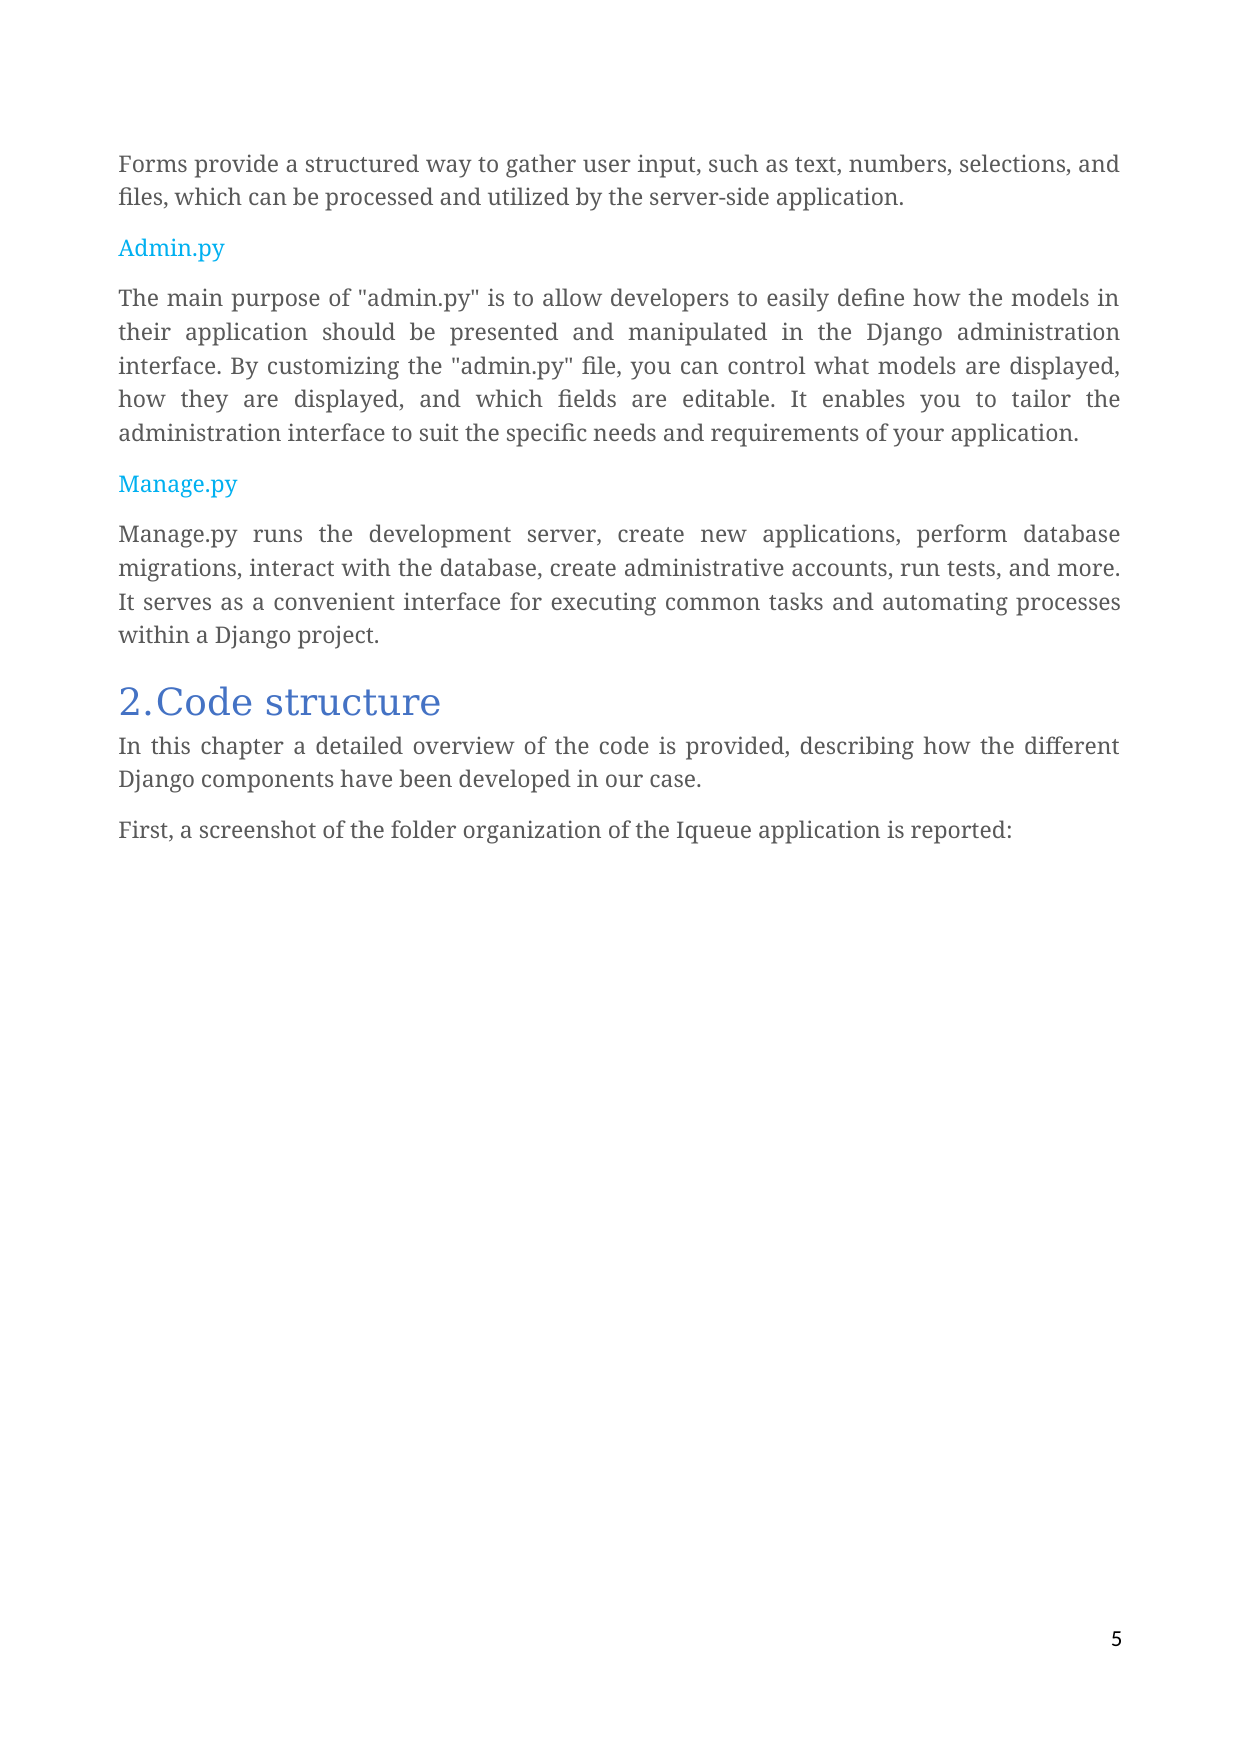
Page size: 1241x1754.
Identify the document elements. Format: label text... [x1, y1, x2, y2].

text Forms provide a structured way to gather user input, such as text, numbers, selections, and files, which can be processed and utilized by the server-side application. [118, 148, 1122, 213]
subtitle Code structure [118, 678, 780, 723]
text Manage.py [118, 468, 1122, 499]
text Manage.py runs the development server, create new applications, perform database migrations, interact with the database, create administrative accounts, run tests, and more. It serves as a convenient interface for executing common tasks and automating processes within a Django project. [118, 518, 1122, 651]
text Admin.py [118, 232, 1122, 263]
text In this chapter a detailed overview of the code is provided, describing how the different Django components have been developed in our case. [118, 730, 1122, 795]
text The main purpose of "admin.py" is to allow developers to easily define how the models in their application should be presented and manipulated in the Django administration interface. By customizing the "admin.py" file, you can control what models are displayed, how they are displayed, and which fields are editable. It enables you to tailor the administration interface to suit the specific needs and requirements of your application. [118, 282, 1122, 448]
text First, a screenshot of the folder organization of the Iqueue application is reported: [118, 814, 1122, 845]
